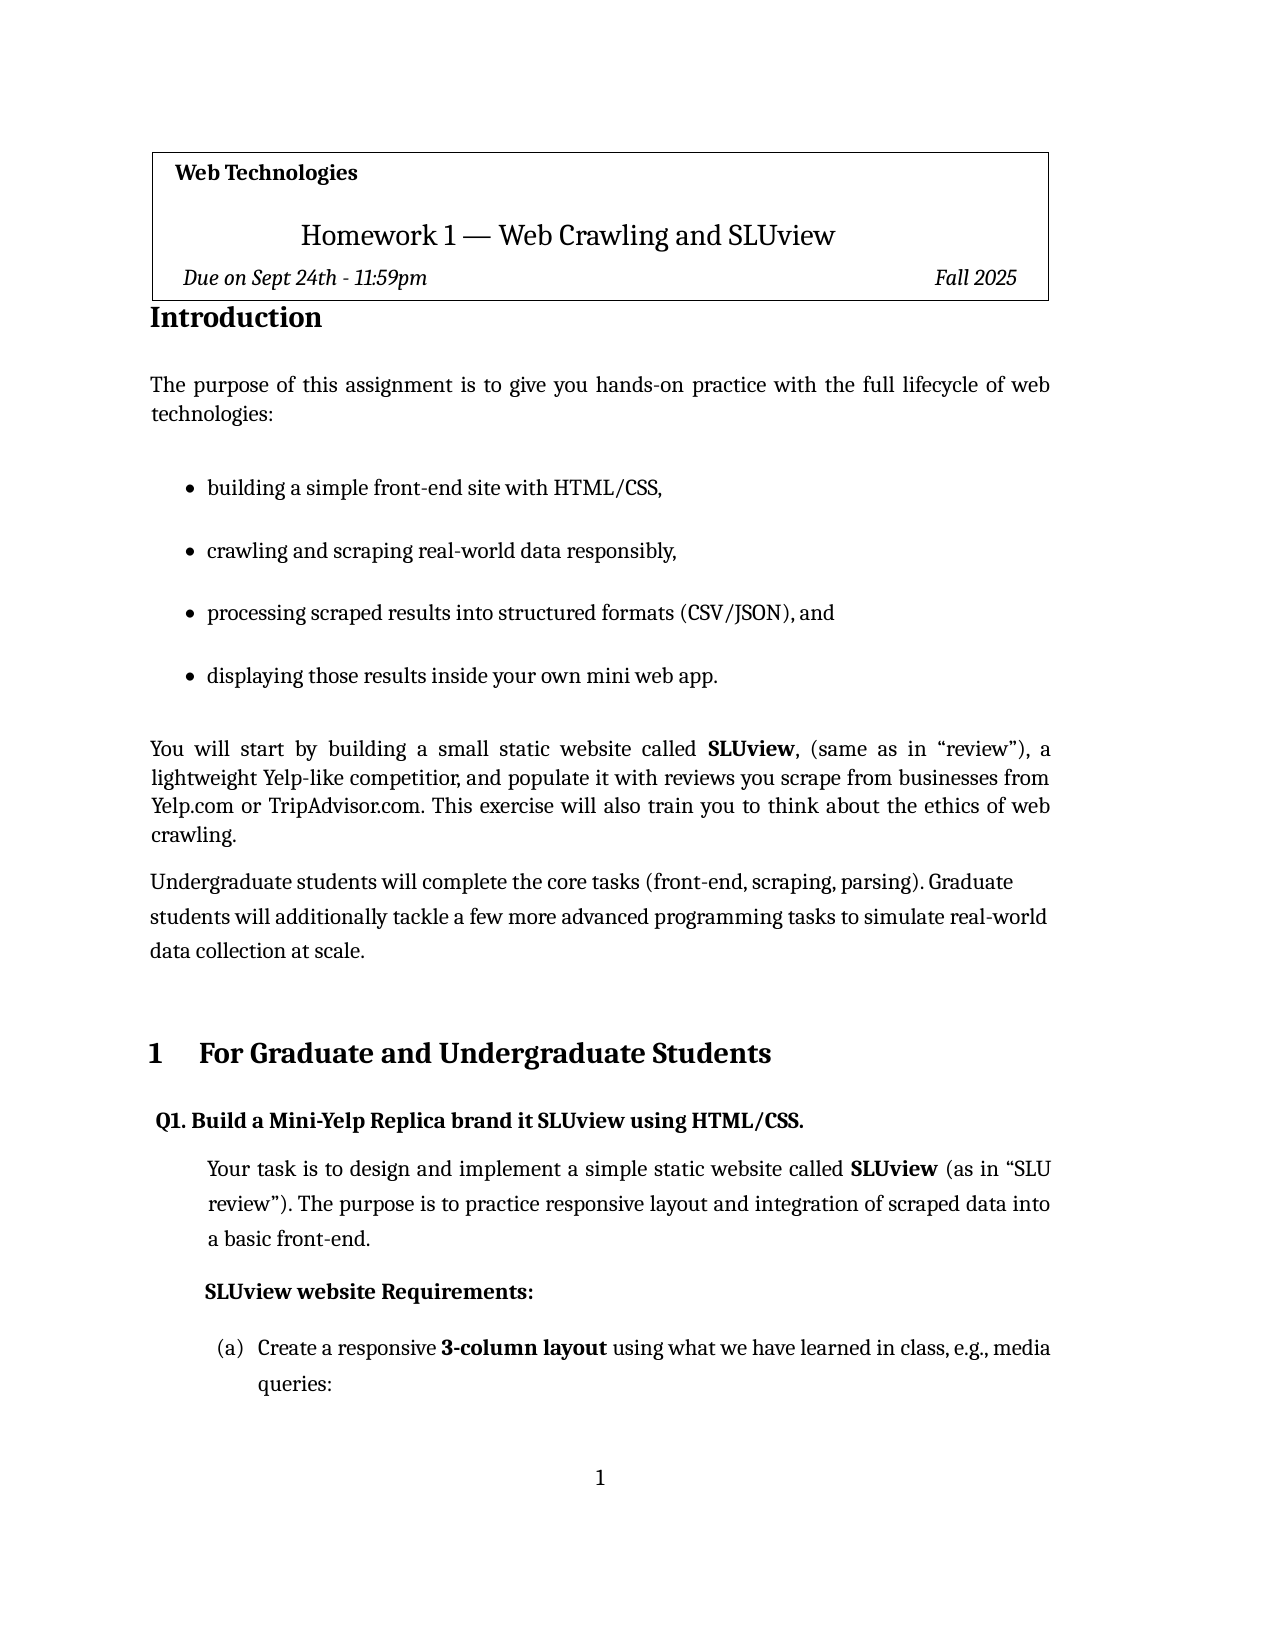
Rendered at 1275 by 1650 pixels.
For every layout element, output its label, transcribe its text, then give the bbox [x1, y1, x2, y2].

text You will start by building a small static website called SLUview, (same as in “review”), a lightweight Yelp-like competitior, and populate it with reviews you scrape from businesses from Yelp.com or TripAdvisor.com. This exercise will also train you to think about the ethics of web crawling. [150, 735, 1052, 849]
table_header Fall 2025 [934, 153, 1048, 299]
list Create a responsive 3-column layout using what we have learned in class, e.g., media queries: [216, 1335, 1052, 1397]
list building a simple front-end site with HTML/CSS, [184, 473, 1052, 502]
text Undergraduate students will complete the core tasks (front-end, scraping, parsing). Graduate students will additionally tackle a few more advanced programming tasks to simulate real-world data collection at scale. [150, 869, 1093, 964]
list processing scraped results into structured formats (CSV/JSON), and [184, 598, 1052, 627]
list displaying those results inside your own mini web app. [184, 661, 1052, 689]
subtitle Introduction [149, 300, 1088, 335]
text Q1. Build a Mini-Yelp Replica brand it SLUview using HTML/CSS. [156, 1108, 1165, 1134]
subtitle For Graduate and Undergraduate Students [148, 1036, 1088, 1071]
text SLUview website Requirements: [205, 1279, 1165, 1305]
text Your task is to design and implement a simple static website called SLUview (as in “SLU review”). The purpose is to practice responsive layout and integration of scraped data into a basic front-end. [207, 1156, 1052, 1252]
list crawling and scraping real-world data responsibly, [184, 536, 1052, 564]
table_header Web Technologies Homework 1 — Web Crawling and SLUview Due on Sept 24th - 11:59pm [153, 153, 934, 299]
text The purpose of this assignment is to give you hands-on practice with the full lifecycle of web technologies: [150, 372, 1052, 427]
